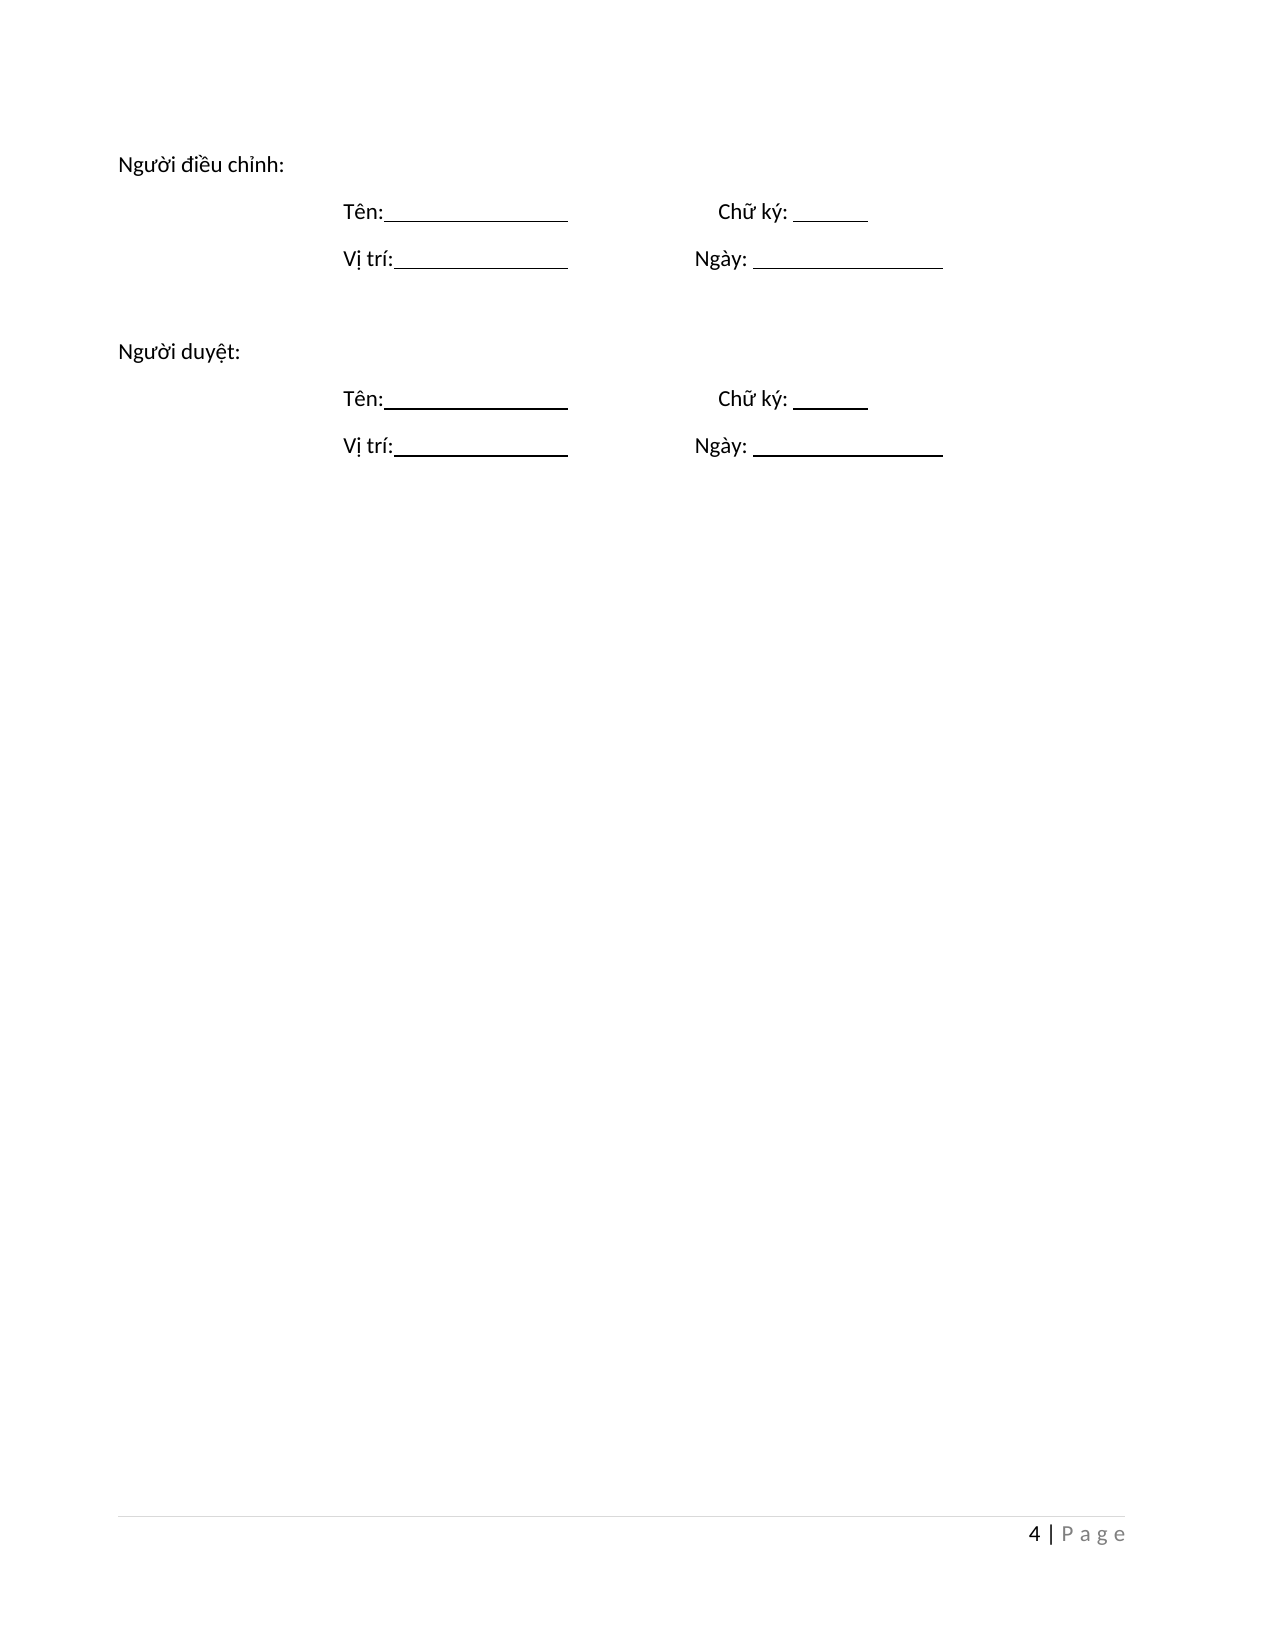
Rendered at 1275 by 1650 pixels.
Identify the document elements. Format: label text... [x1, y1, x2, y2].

text Người điều chỉnh: [118, 150, 1125, 178]
text Tên: Chữ ký: [268, 384, 1125, 412]
text Vị trí: Ngày: [118, 431, 1125, 459]
text Vị trí: Ngày: [118, 244, 1125, 272]
text Tên: Chữ ký: [268, 197, 1125, 225]
text Người duyệt: [118, 337, 1125, 366]
